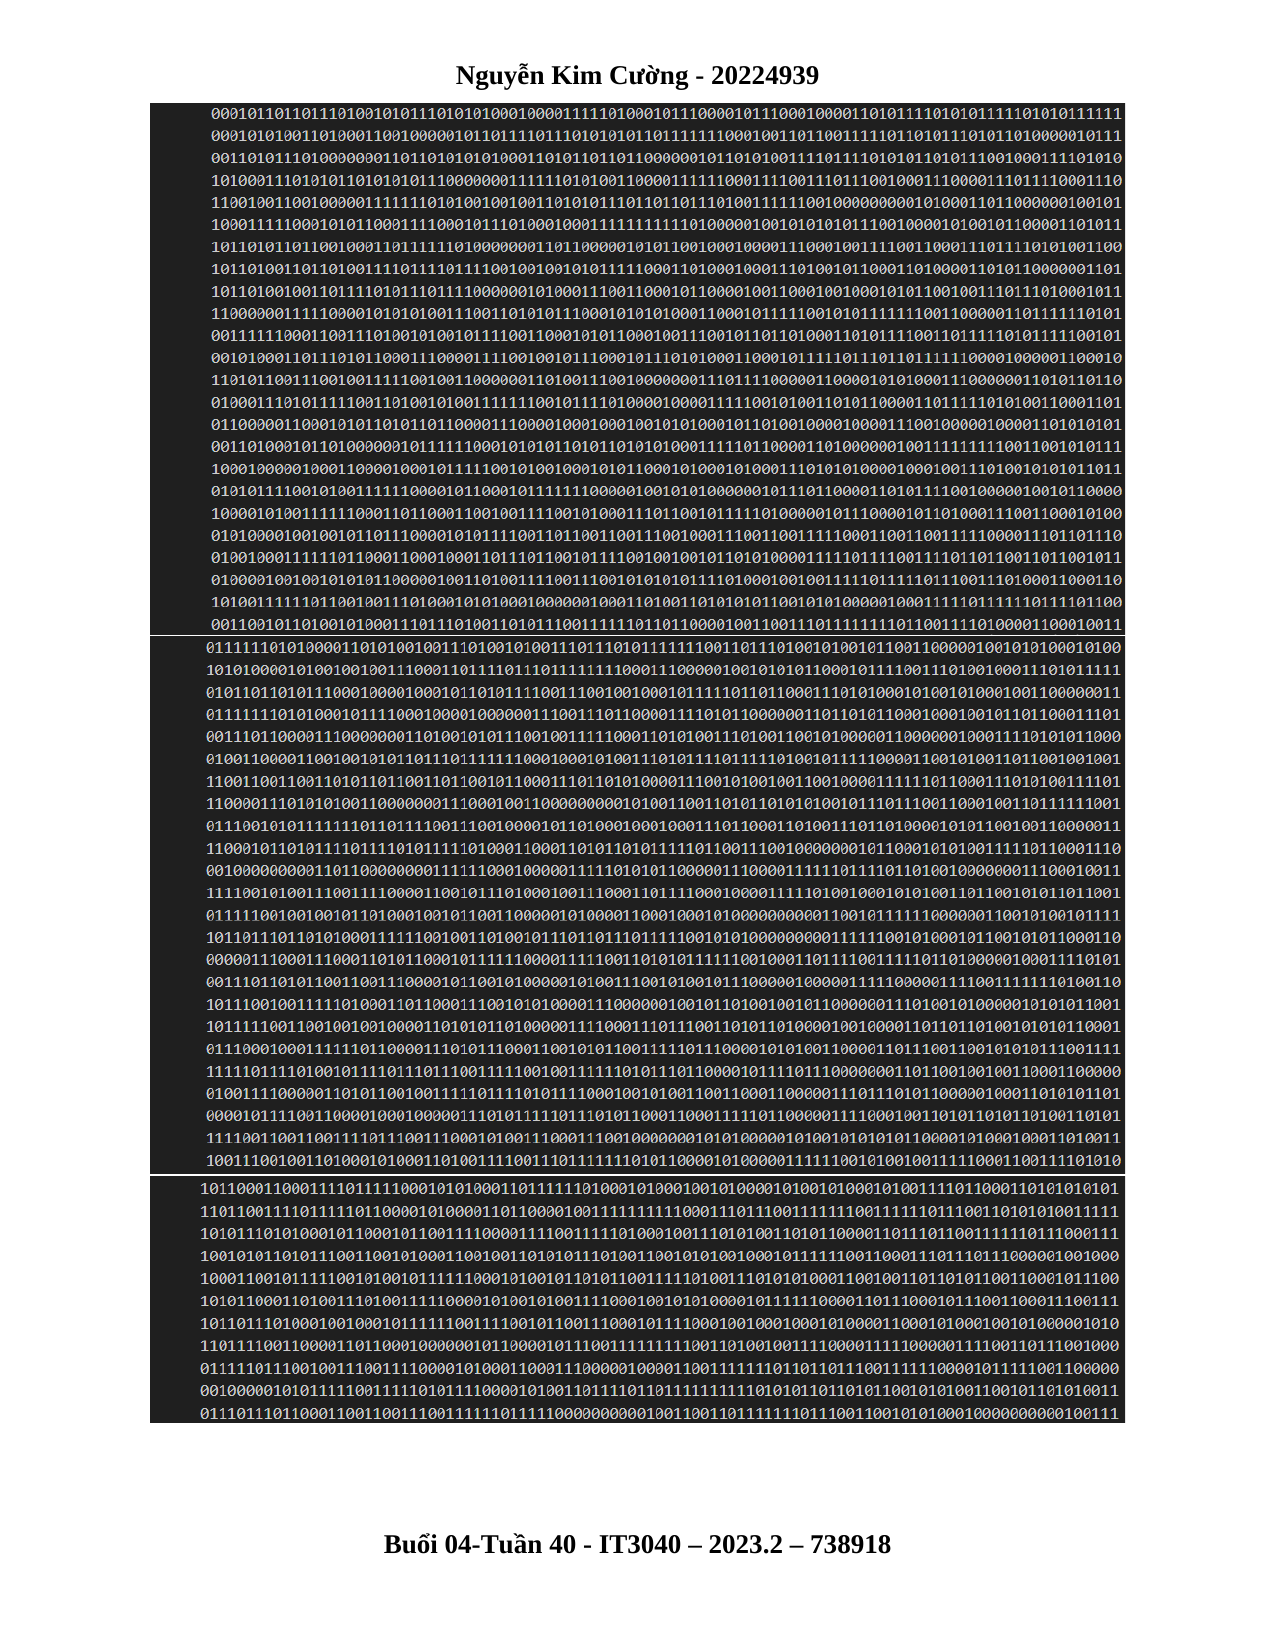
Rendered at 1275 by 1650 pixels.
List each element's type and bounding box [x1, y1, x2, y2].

picture [150, 103, 1125, 635]
picture [150, 636, 1125, 1174]
picture [150, 1176, 1125, 1423]
